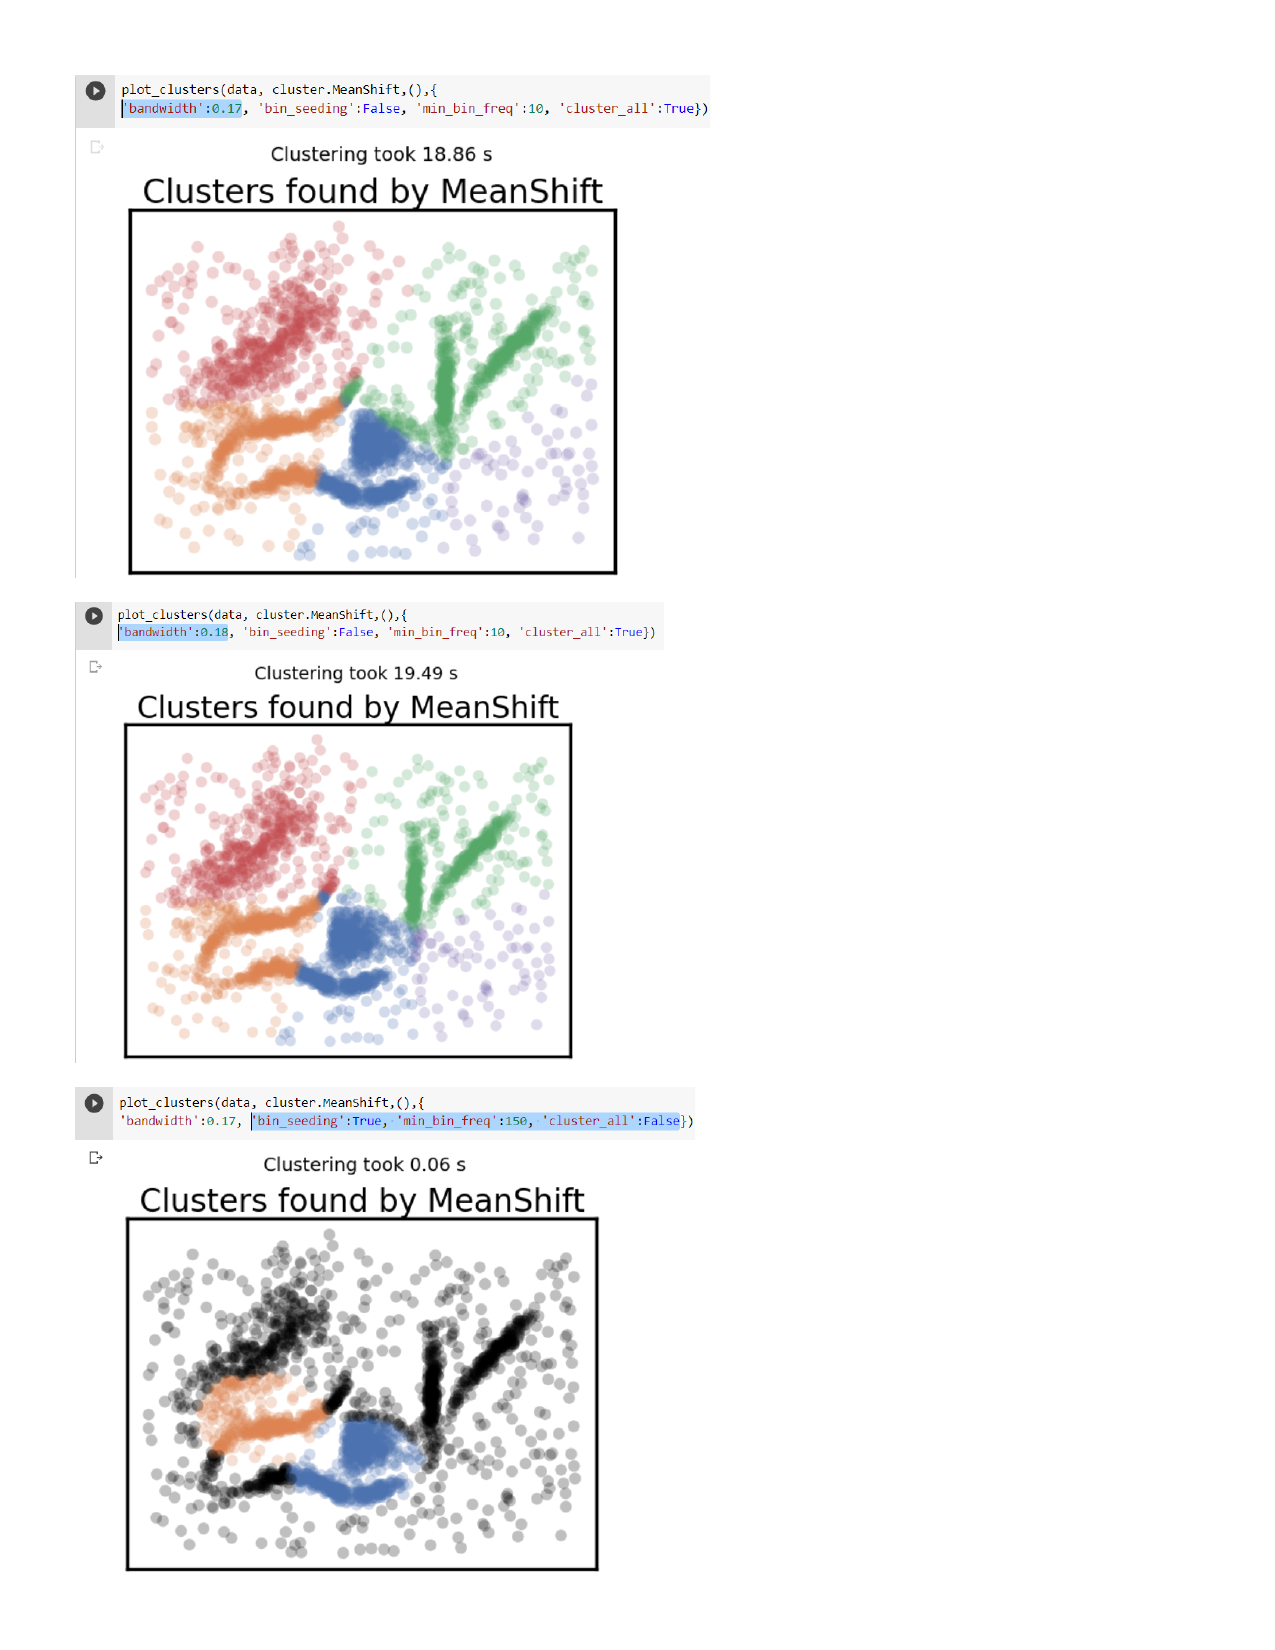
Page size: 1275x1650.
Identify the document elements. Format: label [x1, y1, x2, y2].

picture [75, 75, 711, 578]
picture [75, 602, 664, 1063]
picture [75, 1087, 696, 1575]
